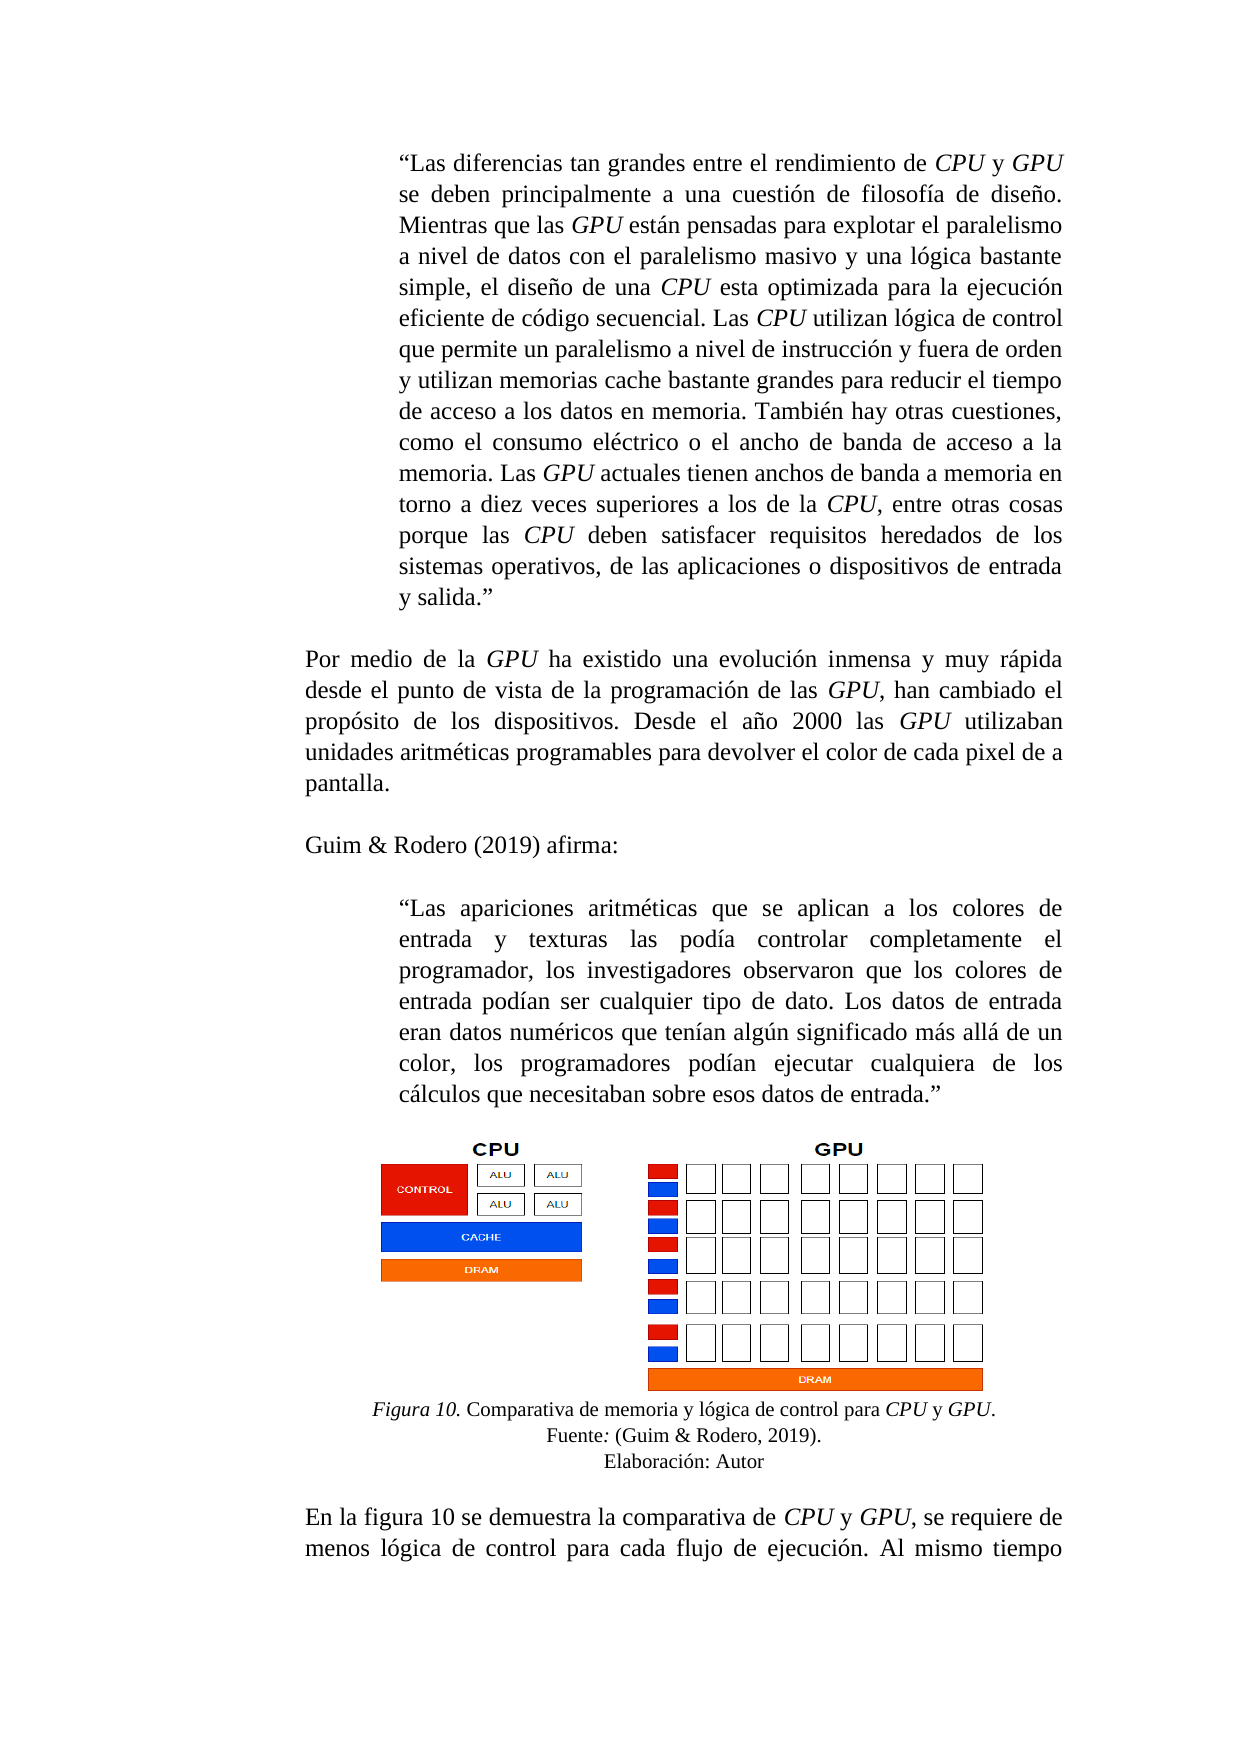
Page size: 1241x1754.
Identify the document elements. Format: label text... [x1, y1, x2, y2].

list Elaboración: Autor [305, 1449, 1063, 1473]
list Figura 10. Comparativa de memoria y lógica de control para CPU y GPU. [305, 1397, 1063, 1421]
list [305, 1502, 1063, 1562]
list “Las apariciones aritméticas que se aplican a los colores de entrada y texturas las podía controlar completamente el programador, los investigadores observaron que los colores de entrada podían ser cualquier tipo de dato. Los datos de entrada eran datos numéricos que tenían algún significado más allá de un color, los programadores podían ejecutar cualquiera de los cálculos que necesitaban sobre esos datos de entrada.” [398, 893, 1063, 1108]
list Fuente: (Guim & Rodero, 2019). [305, 1423, 1063, 1447]
list “Las diferencias tan grandes entre el rendimiento de CPU y GPU se deben principalmente a una cuestión de filosofía de diseño. Mientras que las GPU están pensadas para explotar el paralelismo a nivel de datos con el paralelismo masivo y una lógica bastante simple, el diseño de una CPU esta optimizada para la ejecución eficiente de código secuencial. Las CPU utilizan lógica de control que permite un paralelismo a nivel de instrucción y fuera de orden y utilizan memorias cache bastante grandes para reducir el tiempo de acceso a los datos en memoria. También hay otras cuestiones, como el consumo eléctrico o el ancho de banda de acceso a la memoria. Las GPU actuales tienen anchos de banda a memoria en torno a diez veces superiores a los de la CPU, entre otras cosas porque las CPU deben satisfacer requisitos heredados de los sistemas operativos, de las aplicaciones o dispositivos de entrada y salida.” [398, 148, 1063, 611]
picture [378, 1141, 989, 1395]
list Guim & Rodero (2019) afirma: [305, 831, 1063, 859]
list Por medio de la GPU ha existido una evolución inmensa y muy rápida desde el punto de vista de la programación de las GPU, han cambiado el propósito de los dispositivos. Desde el año 2000 las GPU utilizaban unidades aritméticas programables para devolver el color de cada pixel de a pantalla. [305, 644, 1063, 797]
